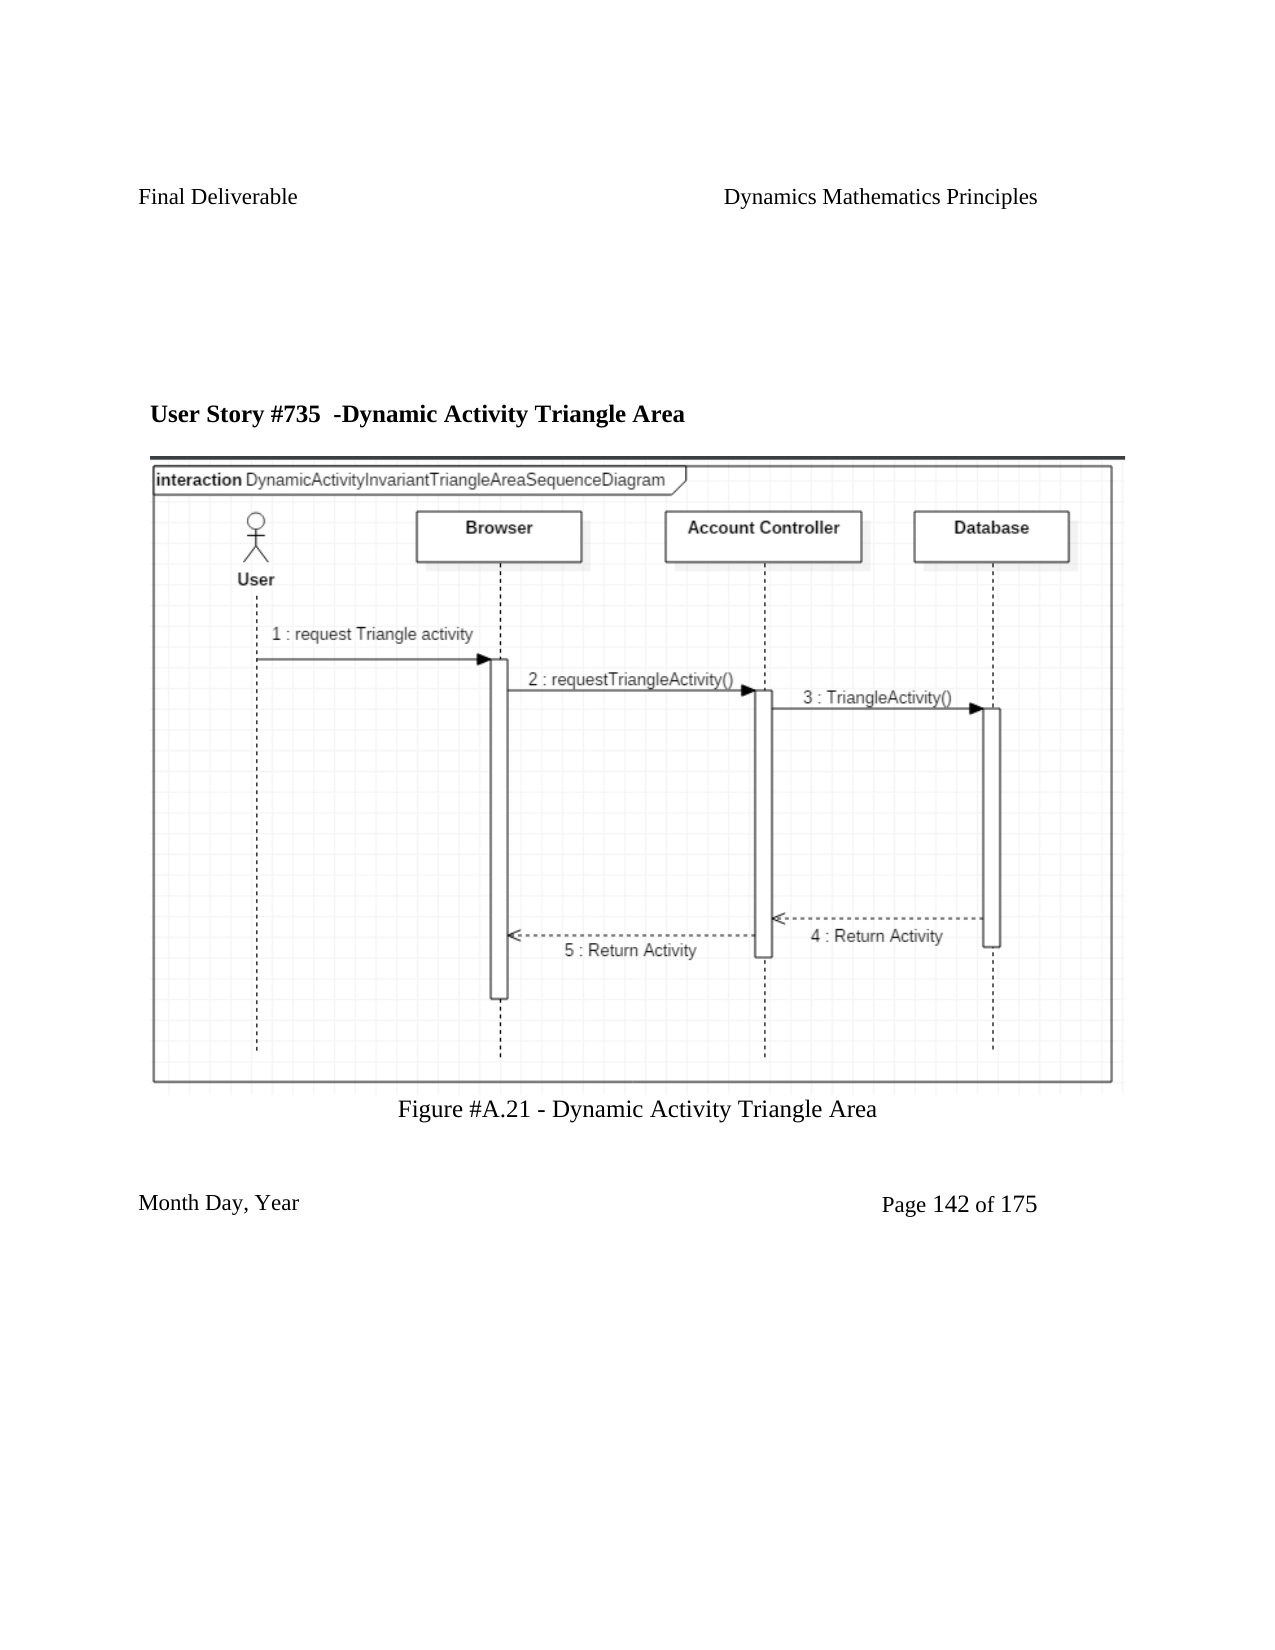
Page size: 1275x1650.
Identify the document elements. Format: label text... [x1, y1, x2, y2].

text Figure #A.21 - Dynamic Activity Triangle Area [150, 1095, 1125, 1123]
picture [150, 456, 1125, 1095]
text User Story #735 -Dynamic Activity Triangle Area [150, 399, 1125, 428]
